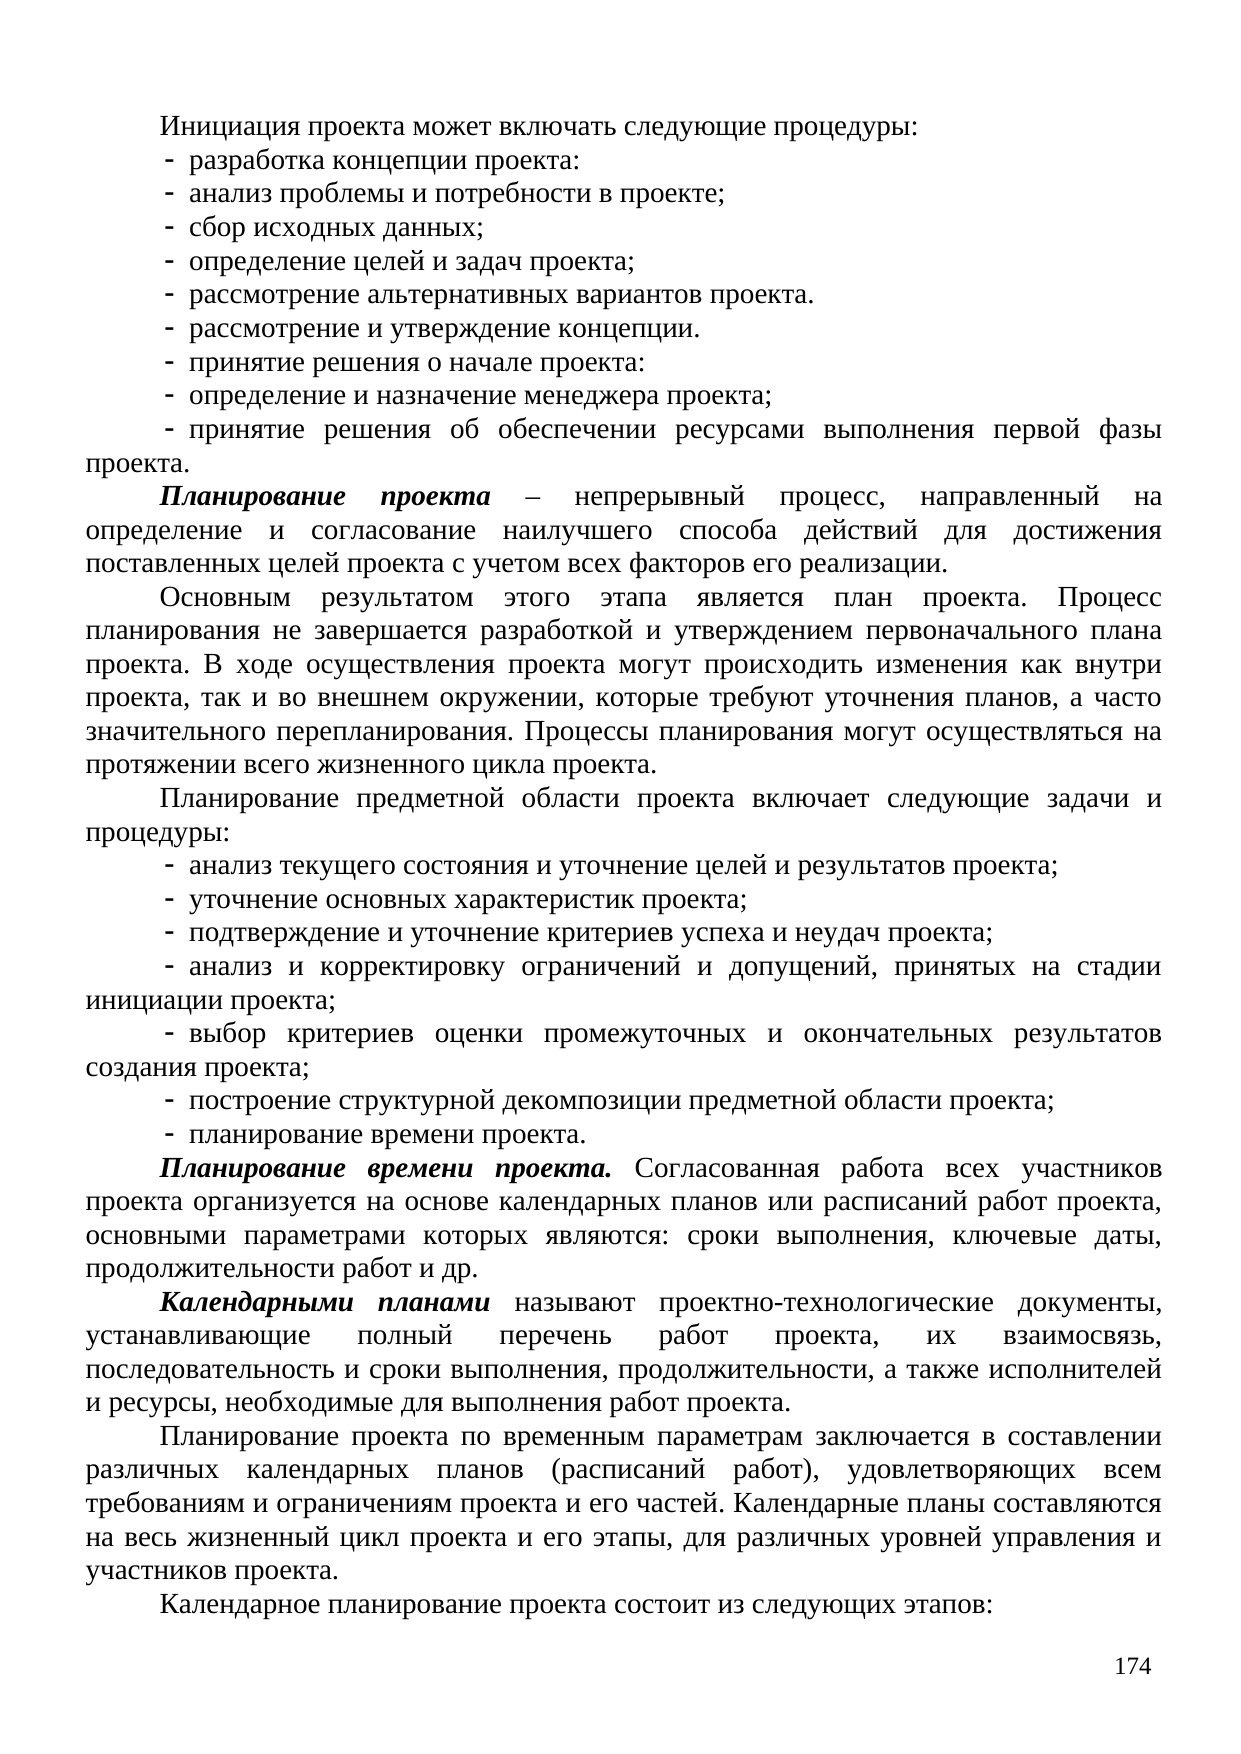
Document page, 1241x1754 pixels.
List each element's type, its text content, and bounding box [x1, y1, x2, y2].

text Планирование предметной области проекта включает следующие задачи и процедуры: [85, 780, 1163, 847]
text планирование времени проекта. [85, 1116, 1163, 1150]
text определение целей и задач проекта; [85, 243, 1163, 276]
text Инициация проекта может включать следующие процедуры: [85, 108, 1163, 142]
text определение и назначение менеджера проекта; [85, 377, 1163, 411]
text Основным результатом этого этапа является план проекта. Процесс планирования не завершается разработкой и утверждением первоначального плана проекта. В ходе осуществления проекта могут происходить изменения как внутри проекта, так и во внешнем окружении, которые требуют уточнения планов, а часто значительного перепланирования. Процессы планирования могут осуществляться на протяжении всего жизненного цикла проекта. [85, 579, 1163, 780]
text анализ и корректировку ограничений и допущений, принятых на стадии инициации проекта; [85, 948, 1163, 1015]
text принятие решения об обеспечении ресурсами выполнения первой фазы проекта. [85, 411, 1163, 478]
text разработка концепции проекта: [85, 142, 1163, 176]
text Планирование времени проекта. Согласованная работа всех участников проекта организуется на основе календарных планов или расписаний работ проекта, основными параметрами которых являются: сроки выполнения, ключевые даты, продолжительности работ и др. [85, 1150, 1163, 1284]
text подтверждение и уточнение критериев успеха и неудач проекта; [85, 914, 1163, 948]
text анализ текущего состояния и уточнение целей и результатов проекта; [85, 847, 1163, 881]
text Календарное планирование проекта состоит из следующих этапов: [85, 1586, 1163, 1619]
text анализ проблемы и потребности в проекте; [85, 176, 1163, 209]
text рассмотрение альтернативных вариантов проекта. [85, 276, 1163, 310]
text выбор критериев оценки промежуточных и окончательных результатов создания проекта; [85, 1015, 1163, 1082]
text сбор исходных данных; [85, 209, 1163, 243]
text Планирование проекта – непрерывный процесс, направленный на определение и согласование наилучшего способа действий для достижения поставленных целей проекта с учетом всех факторов его реализации. [85, 478, 1163, 579]
text построение структурной декомпозиции предметной области проекта; [85, 1082, 1163, 1116]
text рассмотрение и утверждение концепции. [85, 310, 1163, 344]
text Планирование проекта по временным параметрам заключается в составлении различных календарных планов (расписаний работ), удовлетворяющих всем требованиям и ограничениям проекта и его частей. Календарные планы составляются на весь жизненный цикл проекта и его этапы, для различных уровней управления и участников проекта. [85, 1418, 1163, 1586]
text уточнение основных характеристик проекта; [85, 881, 1163, 914]
text принятие решения о начале проекта: [85, 344, 1163, 377]
text Календарными планами называют проектно-технологические документы, устанавливающие полный перечень работ проекта, их взаимосвязь, последовательность и сроки выполнения, продолжительности, а также исполнителей и ресурсы, необходимые для выполнения работ проекта. [85, 1284, 1163, 1418]
